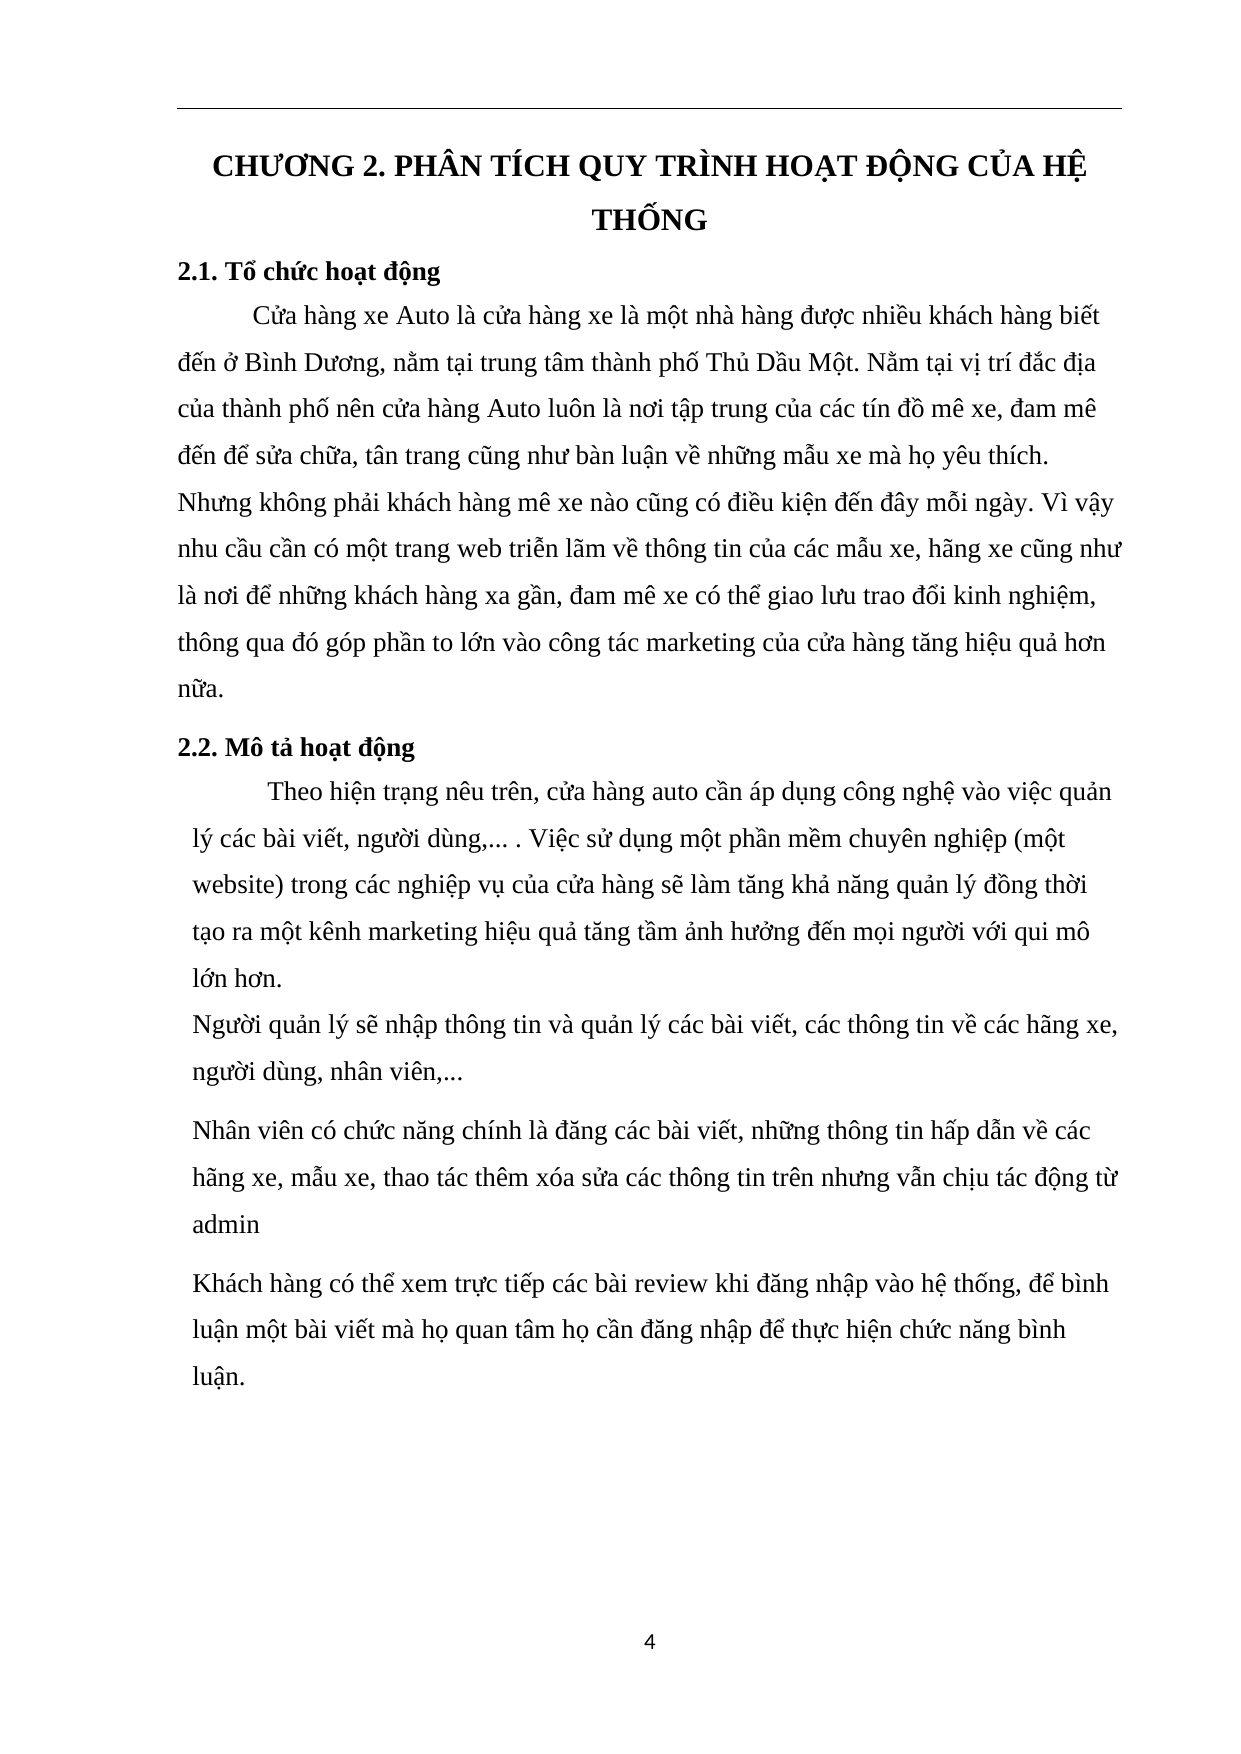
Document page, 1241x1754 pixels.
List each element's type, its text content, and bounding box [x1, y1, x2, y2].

text Nhân viên có chức năng chính là đăng các bài viết, những thông tin hấp dẫn về các hãng xe, mẫu xe, thao tác thêm xóa sửa các thông tin trên nhưng vẫn chịu tác động từ admin [192, 1114, 1122, 1239]
text Cửa hàng xe Auto là cửa hàng xe là một nhà hàng được nhiều khách hàng biết đến ở Bình Dương, nằm tại trung tâm thành phố Thủ Dầu Một. Nằm tại vị trí đắc địa của thành phố nên cửa hàng Auto luôn là nơi tập trung của các tín đồ mê xe, đam mê đến để sửa chữa, tân trang cũng như bàn luận về những mẫu xe mà họ yêu thích. Nhưng không phải khách hàng mê xe nào cũng có điều kiện đến đây mỗi ngày. Vì vậy nhu cầu cần có một trang web triễn lãm về thông tin của các mẫu xe, hãng xe cũng như là nơi để những khách hàng xa gần, đam mê xe có thể giao lưu trao đổi kinh nghiệm, thông qua đó góp phần to lớn vào công tác marketing của cửa hàng tăng hiệu quả hơn nữa. [177, 299, 1122, 703]
text PHÂN TÍCH QUY TRÌNH HOẠT ĐỘNG CỦA HỆ THỐNG [177, 148, 1122, 237]
text Khách hàng có thể xem trực tiếp các bài review khi đăng nhập vào hệ thống, để bình luận một bài viết mà họ quan tâm họ cần đăng nhập để thực hiện chức năng bình luận. [192, 1267, 1122, 1391]
text Tổ chức hoạt động [177, 255, 1122, 287]
text Theo hiện trạng nêu trên, cửa hàng auto cần áp dụng công nghệ vào việc quản lý các bài viết, người dùng,... . Việc sử dụng một phần mềm chuyên nghiệp (một website) trong các nghiệp vụ của cửa hàng sẽ làm tăng khả năng quản lý đồng thời tạo ra một kênh marketing hiệu quả tăng tầm ảnh hưởng đến mọi người với qui mô lớn hơn. Người quản lý sẽ nhập thông tin và quản lý các bài viết, các thông tin về các hãng xe, người dùng, nhân viên,... [192, 775, 1122, 1086]
text Mô tả hoạt động [177, 732, 1122, 763]
